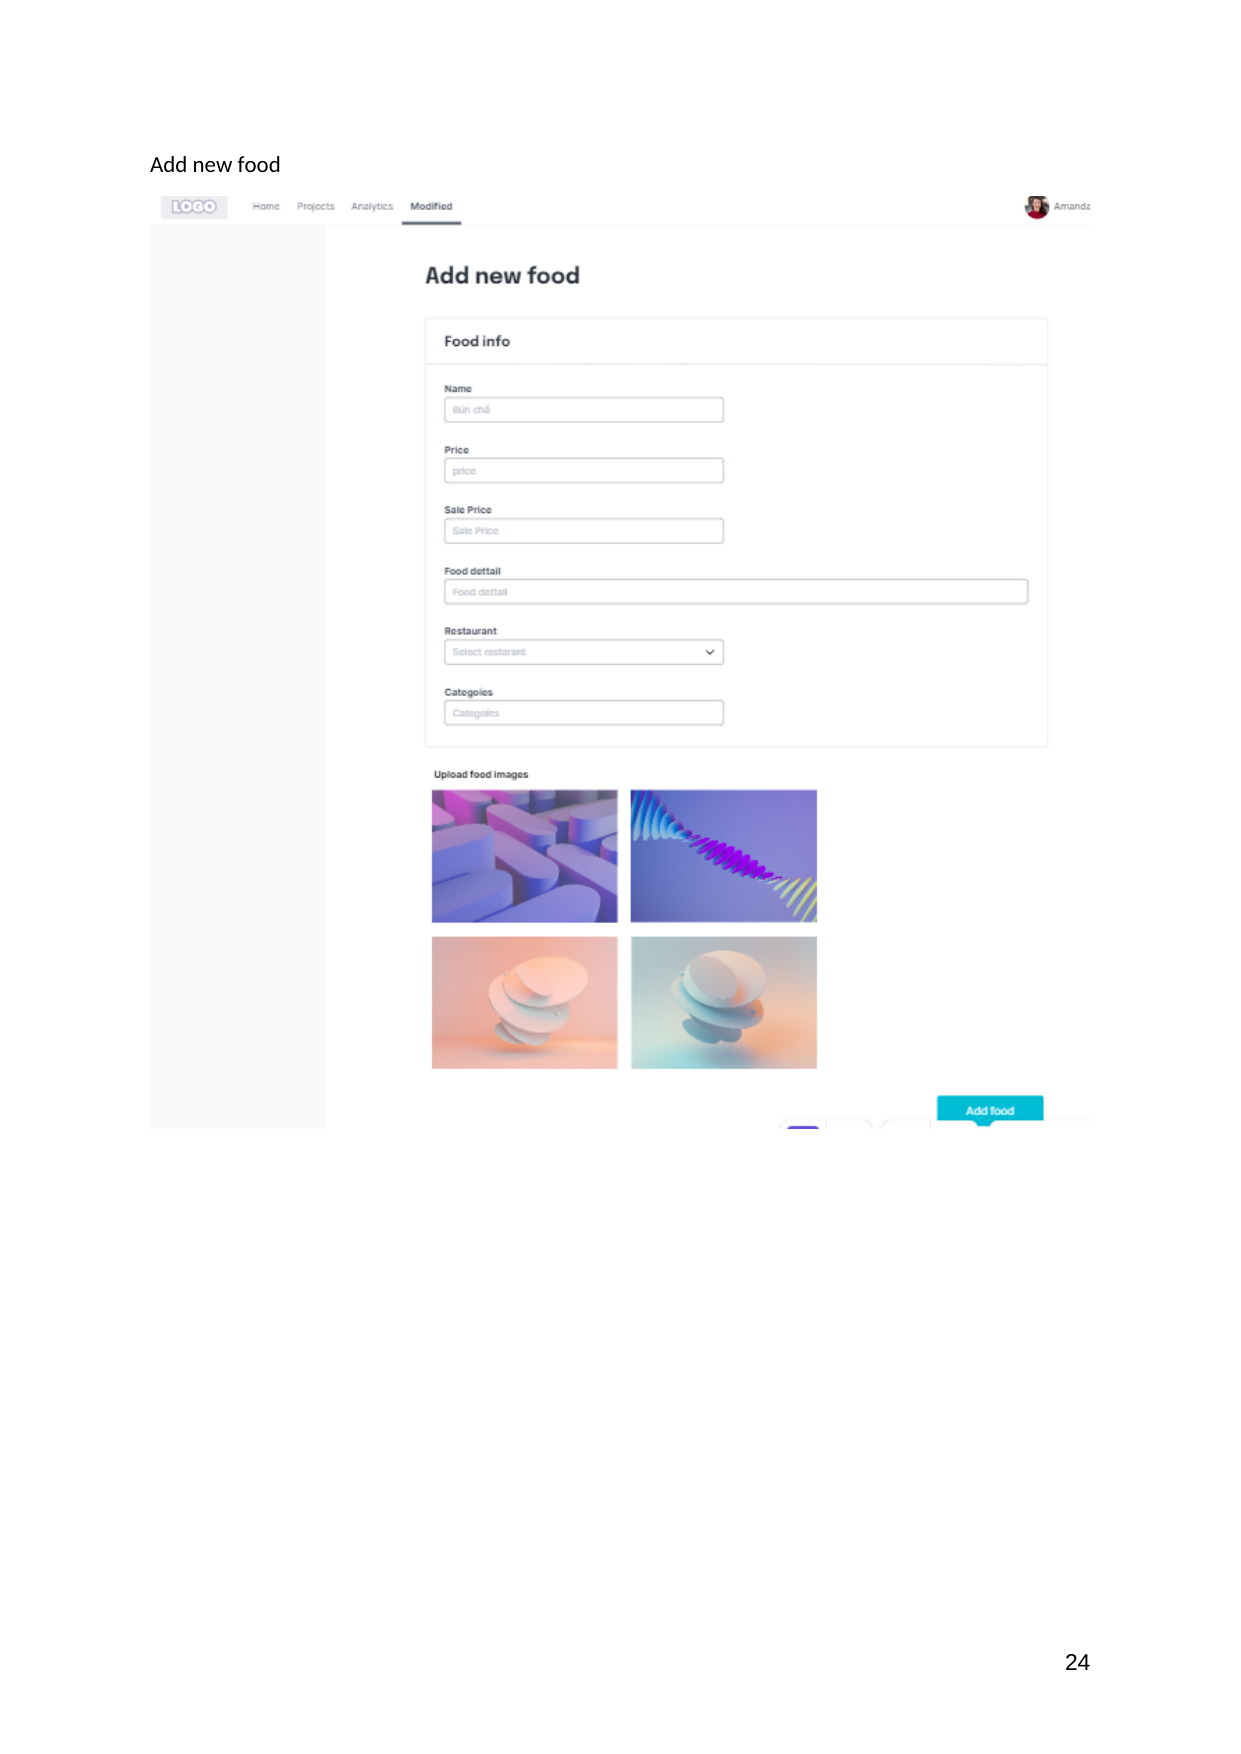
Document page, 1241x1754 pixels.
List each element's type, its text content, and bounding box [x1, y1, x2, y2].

text Add new food [150, 150, 1090, 178]
picture [150, 196, 1091, 1129]
